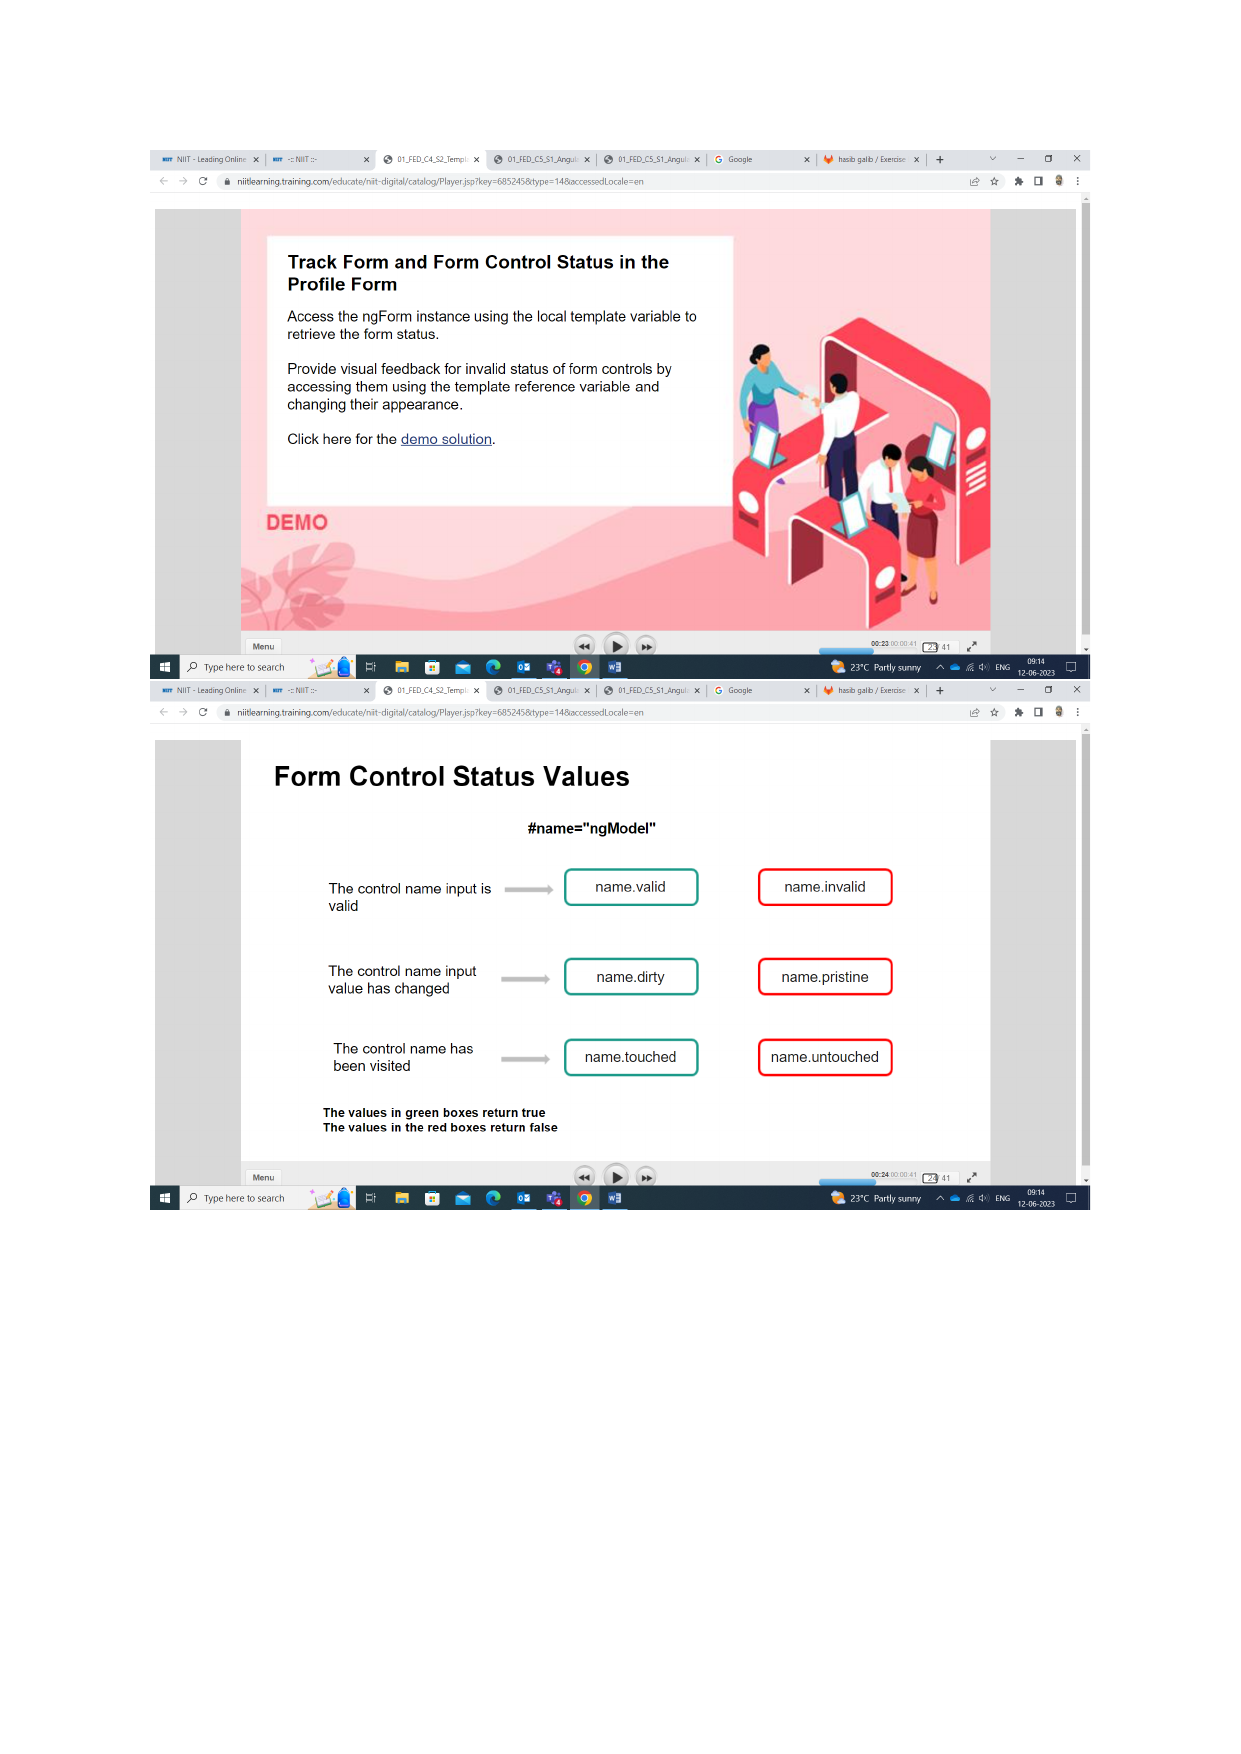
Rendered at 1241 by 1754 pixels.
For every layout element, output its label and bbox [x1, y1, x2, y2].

picture [150, 150, 1091, 679]
picture [150, 681, 1091, 1210]
